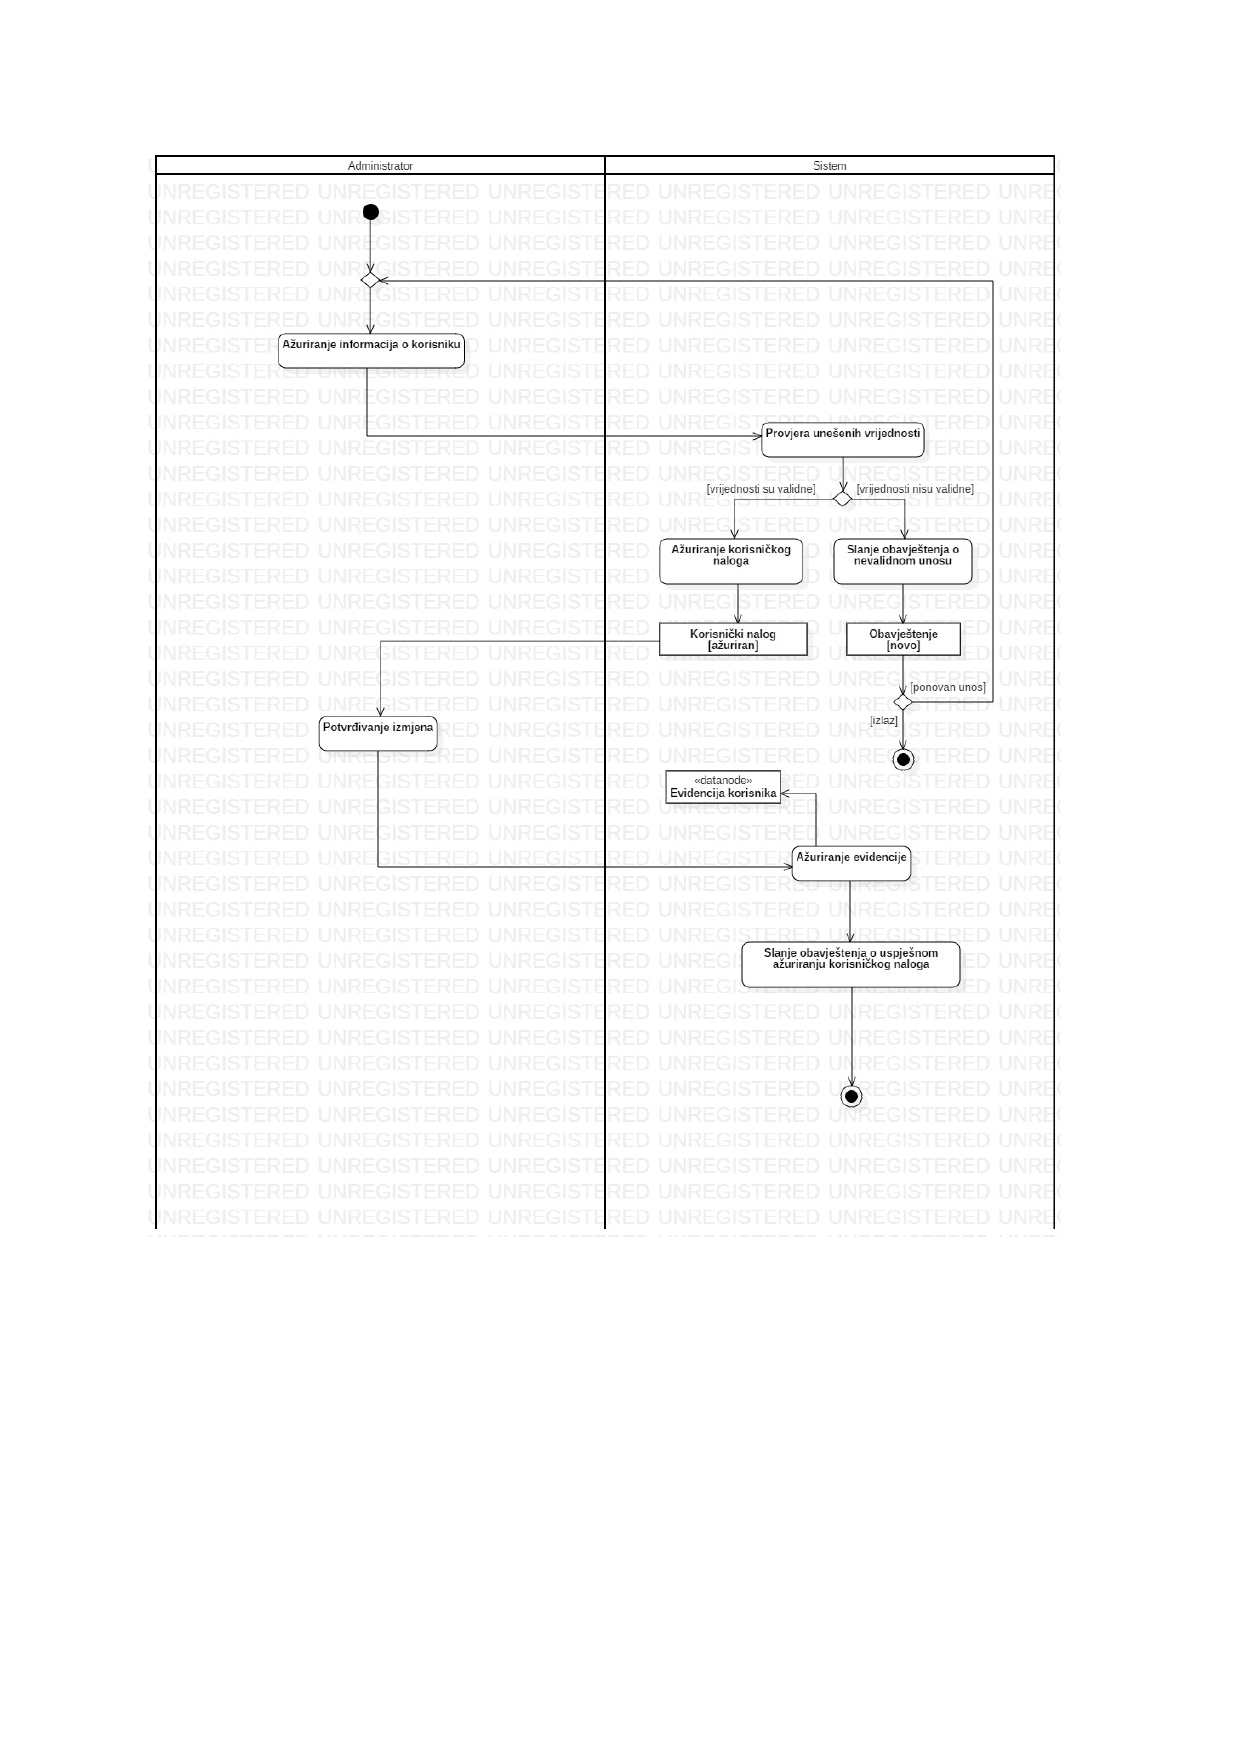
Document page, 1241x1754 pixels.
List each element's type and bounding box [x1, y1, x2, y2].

picture [147, 147, 1061, 1237]
